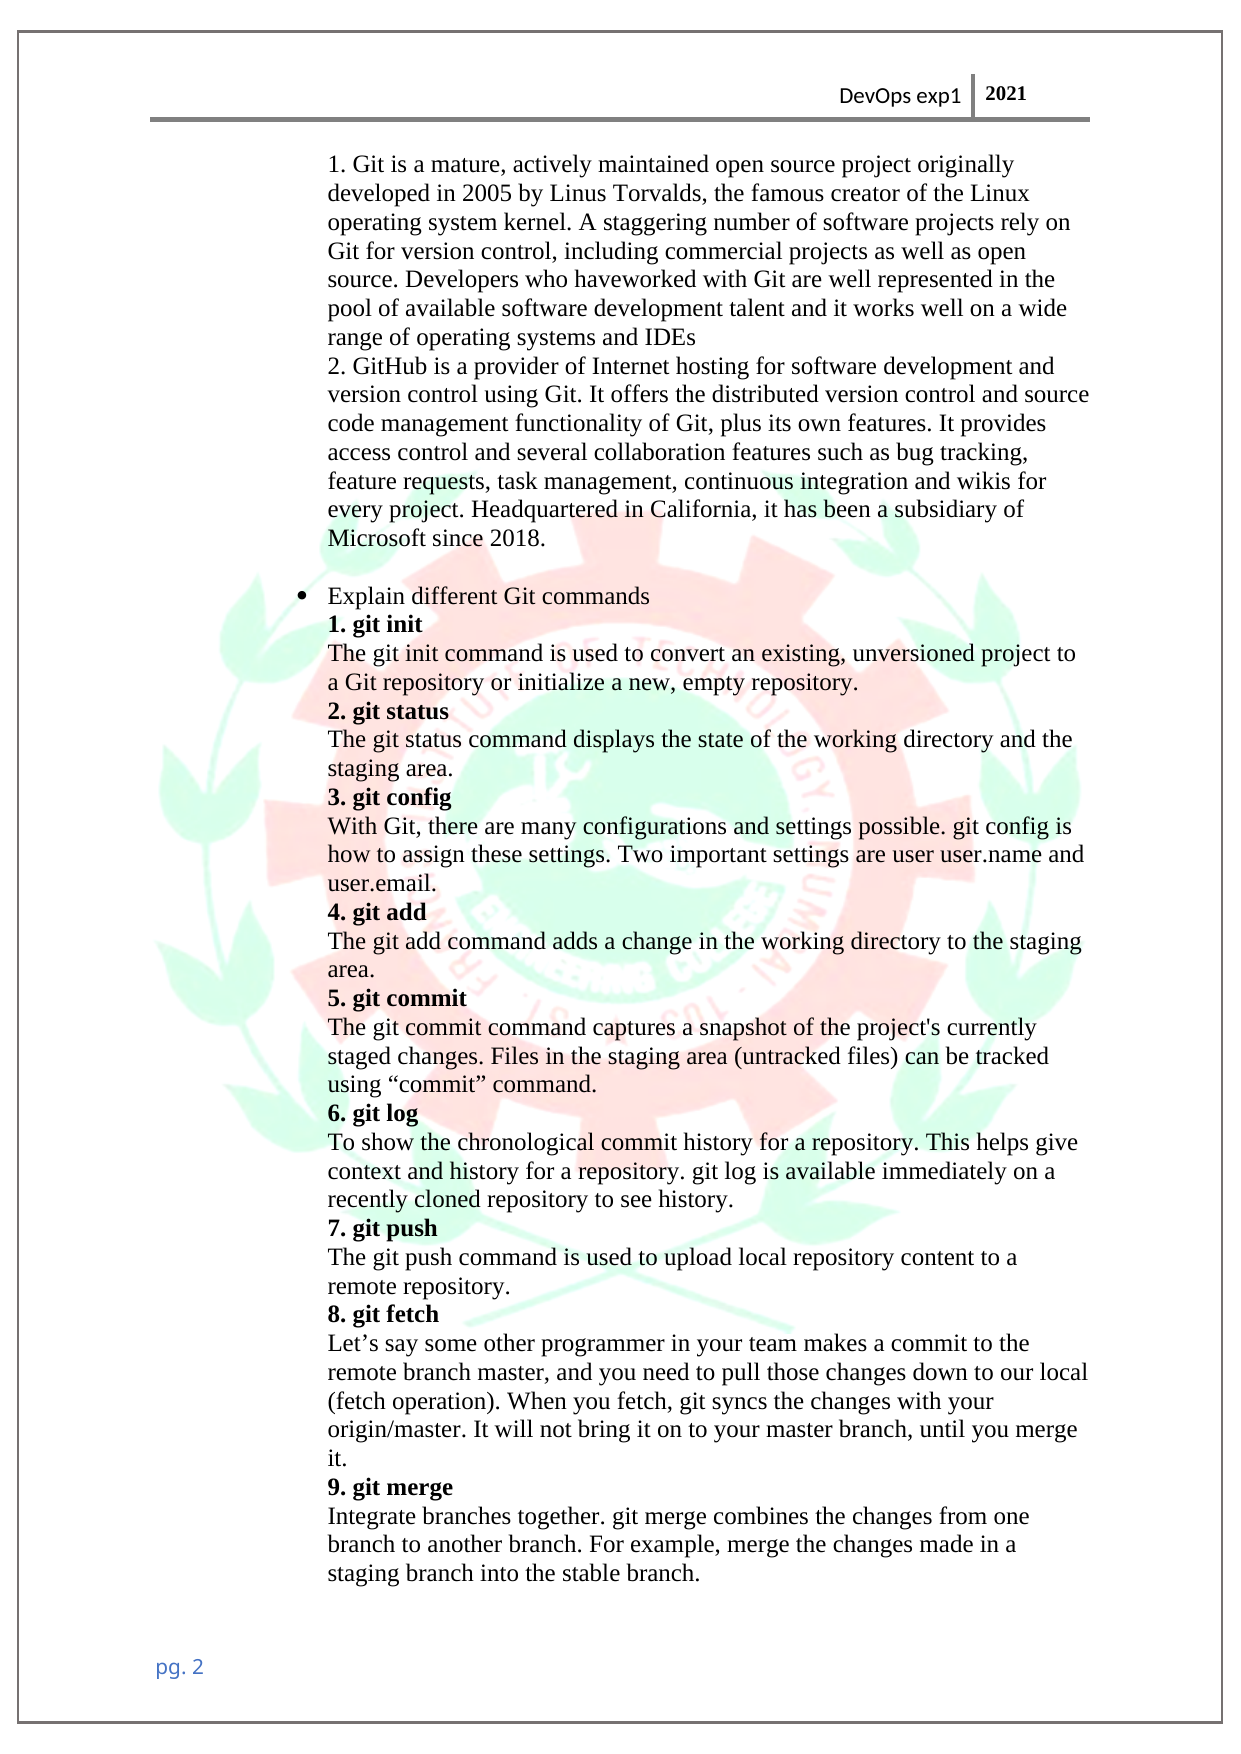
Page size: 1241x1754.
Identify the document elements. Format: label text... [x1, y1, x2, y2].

list The git push command is used to upload local repository content to a remote repository. [327, 1242, 1090, 1299]
list 3. git config [327, 782, 1090, 811]
list The git commit command captures a snapshot of the project's currently staged changes. Files in the staging area (untracked files) can be tracked using “commit” command. [327, 1012, 1090, 1098]
list Let’s say some other programmer in your team makes a commit to the remote branch master, and you need to pull those changes down to our local (fetch operation). When you fetch, git syncs the changes with your origin/master. It will not bring it on to your master branch, until you merge it. [327, 1328, 1090, 1472]
list The git add command adds a change in the working directory to the staging area. [327, 926, 1090, 983]
list 9. git merge [327, 1472, 1090, 1501]
list The git status command displays the state of the working directory and the staging area. [327, 724, 1090, 782]
list With Git, there are many configurations and settings possible. git config is how to assign these settings. Two important settings are user user.name and user.email. [327, 811, 1090, 897]
list 6. git log [327, 1098, 1090, 1127]
list Integrate branches together. git merge combines the changes from one branch to another branch. For example, merge the changes made in a staging branch into the stable branch. [327, 1501, 1090, 1587]
list The git init command is used to convert an existing, unversioned project to a Git repository or initialize a new, empty repository. [327, 638, 1090, 696]
list 2. GitHub is a provider of Internet hosting for software development and version control using Git. It offers the distributed version control and source code management functionality of Git, plus its own features. It provides access control and several collaboration features such as bug tracking, feature requests, task management, continuous integration and wikis for every project. Headquartered in California, it has been a subsidiary of Microsoft since 2018. [327, 351, 1090, 552]
list To show the chronological commit history for a repository. This helps give context and history for a repository. git log is available immediately on a recently cloned repository to see history. [327, 1127, 1090, 1213]
list 7. git push [327, 1213, 1090, 1242]
list Explain different Git commands [298, 581, 1090, 609]
list 8. git fetch [327, 1299, 1090, 1328]
list 4. git add [327, 897, 1090, 926]
list 1. Git is a mature, actively maintained open source project originally developed in 2005 by Linus Torvalds, the famous creator of the Linux operating system kernel. A staggering number of software projects rely on Git for version control, including commercial projects as well as open source. Developers who haveworked with Git are well represented in the pool of available software development talent and it works well on a wide range of operating systems and IDEs [327, 149, 1090, 351]
list 2. git status [327, 696, 1090, 724]
list 1. git init [327, 609, 1090, 638]
list 5. git commit [327, 983, 1090, 1012]
